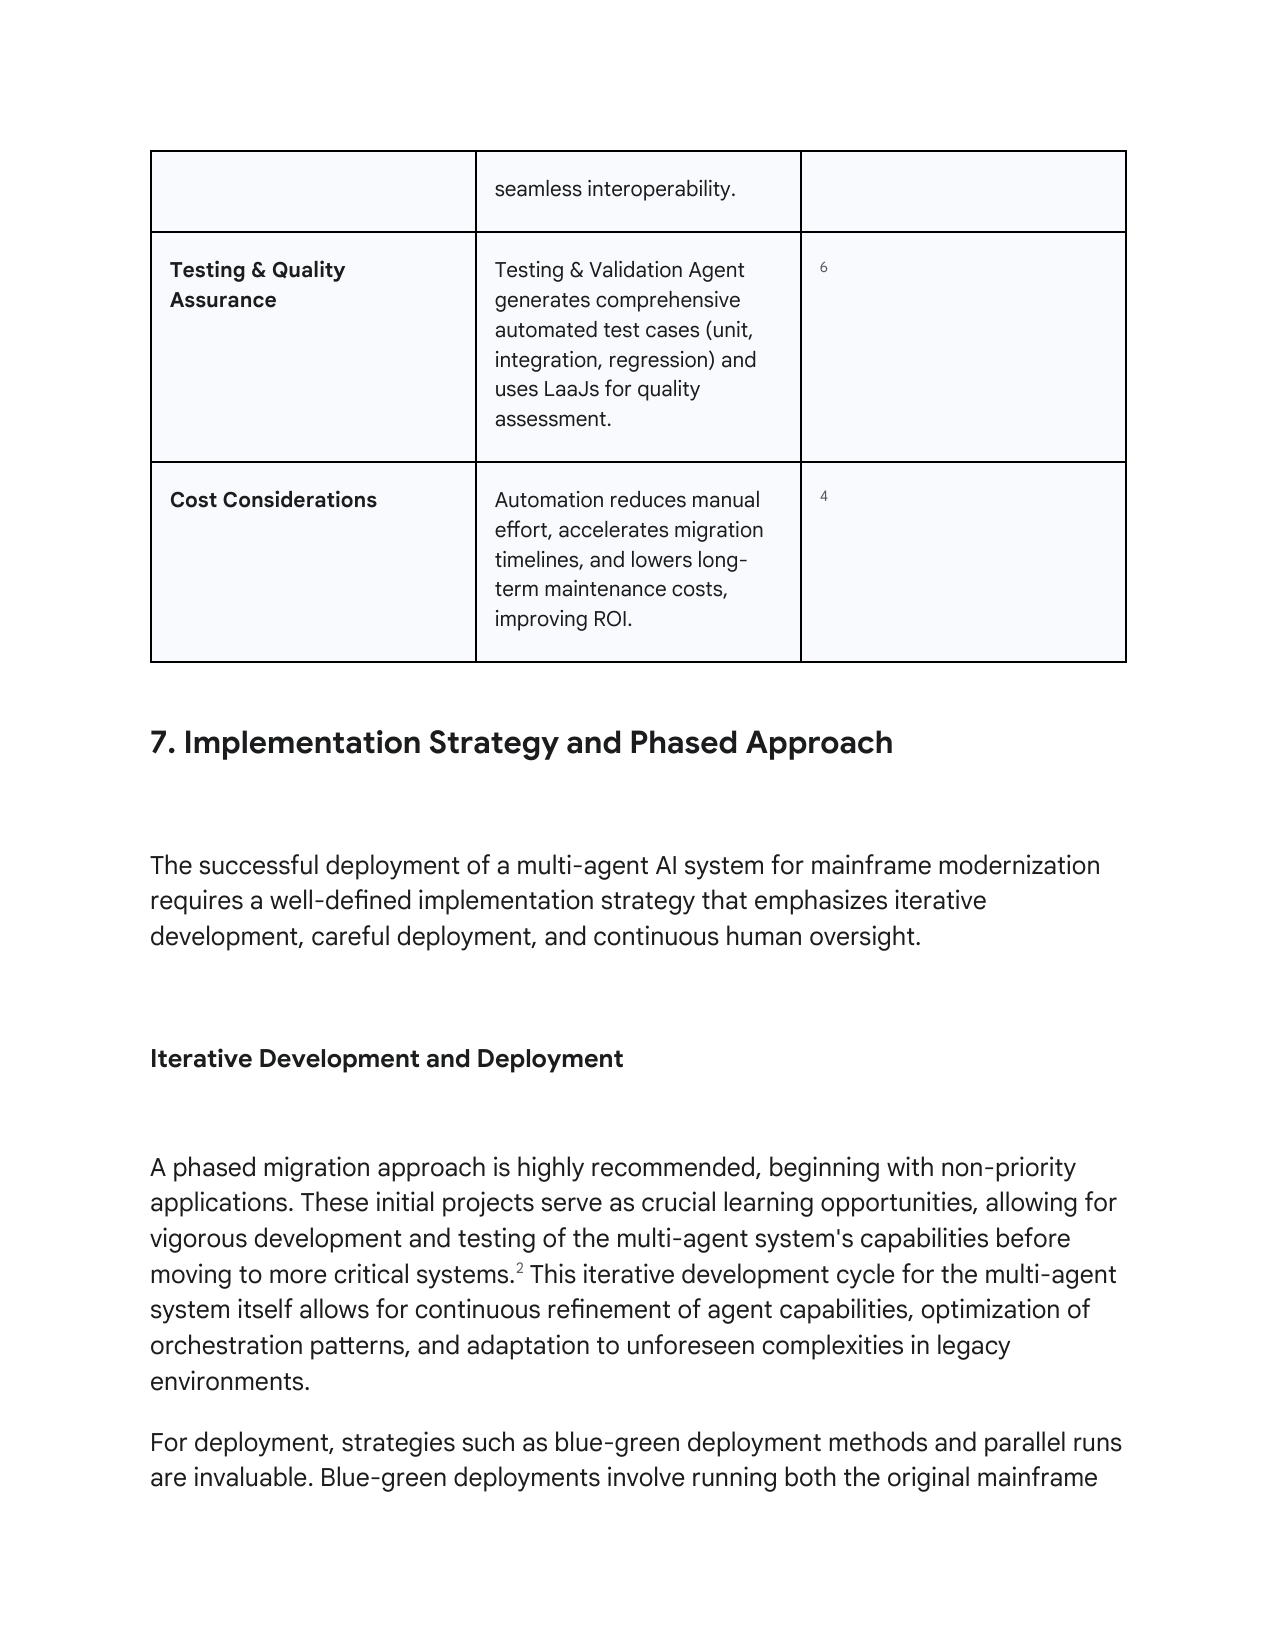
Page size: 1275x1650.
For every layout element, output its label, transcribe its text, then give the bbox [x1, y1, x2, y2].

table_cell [477, 152, 800, 231]
table_cell 4 [802, 463, 1125, 661]
table_cell Automation reduces manual effort, accelerates migration timelines, and lowers long-term maintenance costs, improving ROI. [477, 463, 800, 661]
table_cell 6 [802, 233, 1125, 461]
table_cell 6 [802, 152, 1125, 231]
table_cell Testing & Quality Assurance [152, 233, 475, 461]
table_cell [152, 152, 475, 231]
subtitle Iterative Development and Deployment [150, 1043, 1125, 1074]
text The successful deployment of a multi-agent AI system for mainframe modernization requires a well-defined implementation strategy that emphasizes iterative development, careful deployment, and continuous human oversight. [150, 850, 1125, 953]
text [150, 1427, 1125, 1494]
table_cell Testing & Validation Agent generates comprehensive automated test cases (unit, integration, regression) and uses LaaJs for quality assessment. [477, 233, 800, 461]
table_cell Cost Considerations [152, 463, 475, 661]
subtitle 7. Implementation Strategy and Phased Approach [150, 723, 1125, 762]
text A phased migration approach is highly recommended, beginning with non-priority applications. These initial projects serve as crucial learning opportunities, allowing for vigorous development and testing of the multi-agent system's capabilities before moving to more critical systems.2 This iterative development cycle for the multi-agent system itself allows for continuous refinement of agent capabilities, optimization of orchestration patterns, and adaptation to unforeseen complexities in legacy environments. [150, 1152, 1125, 1397]
